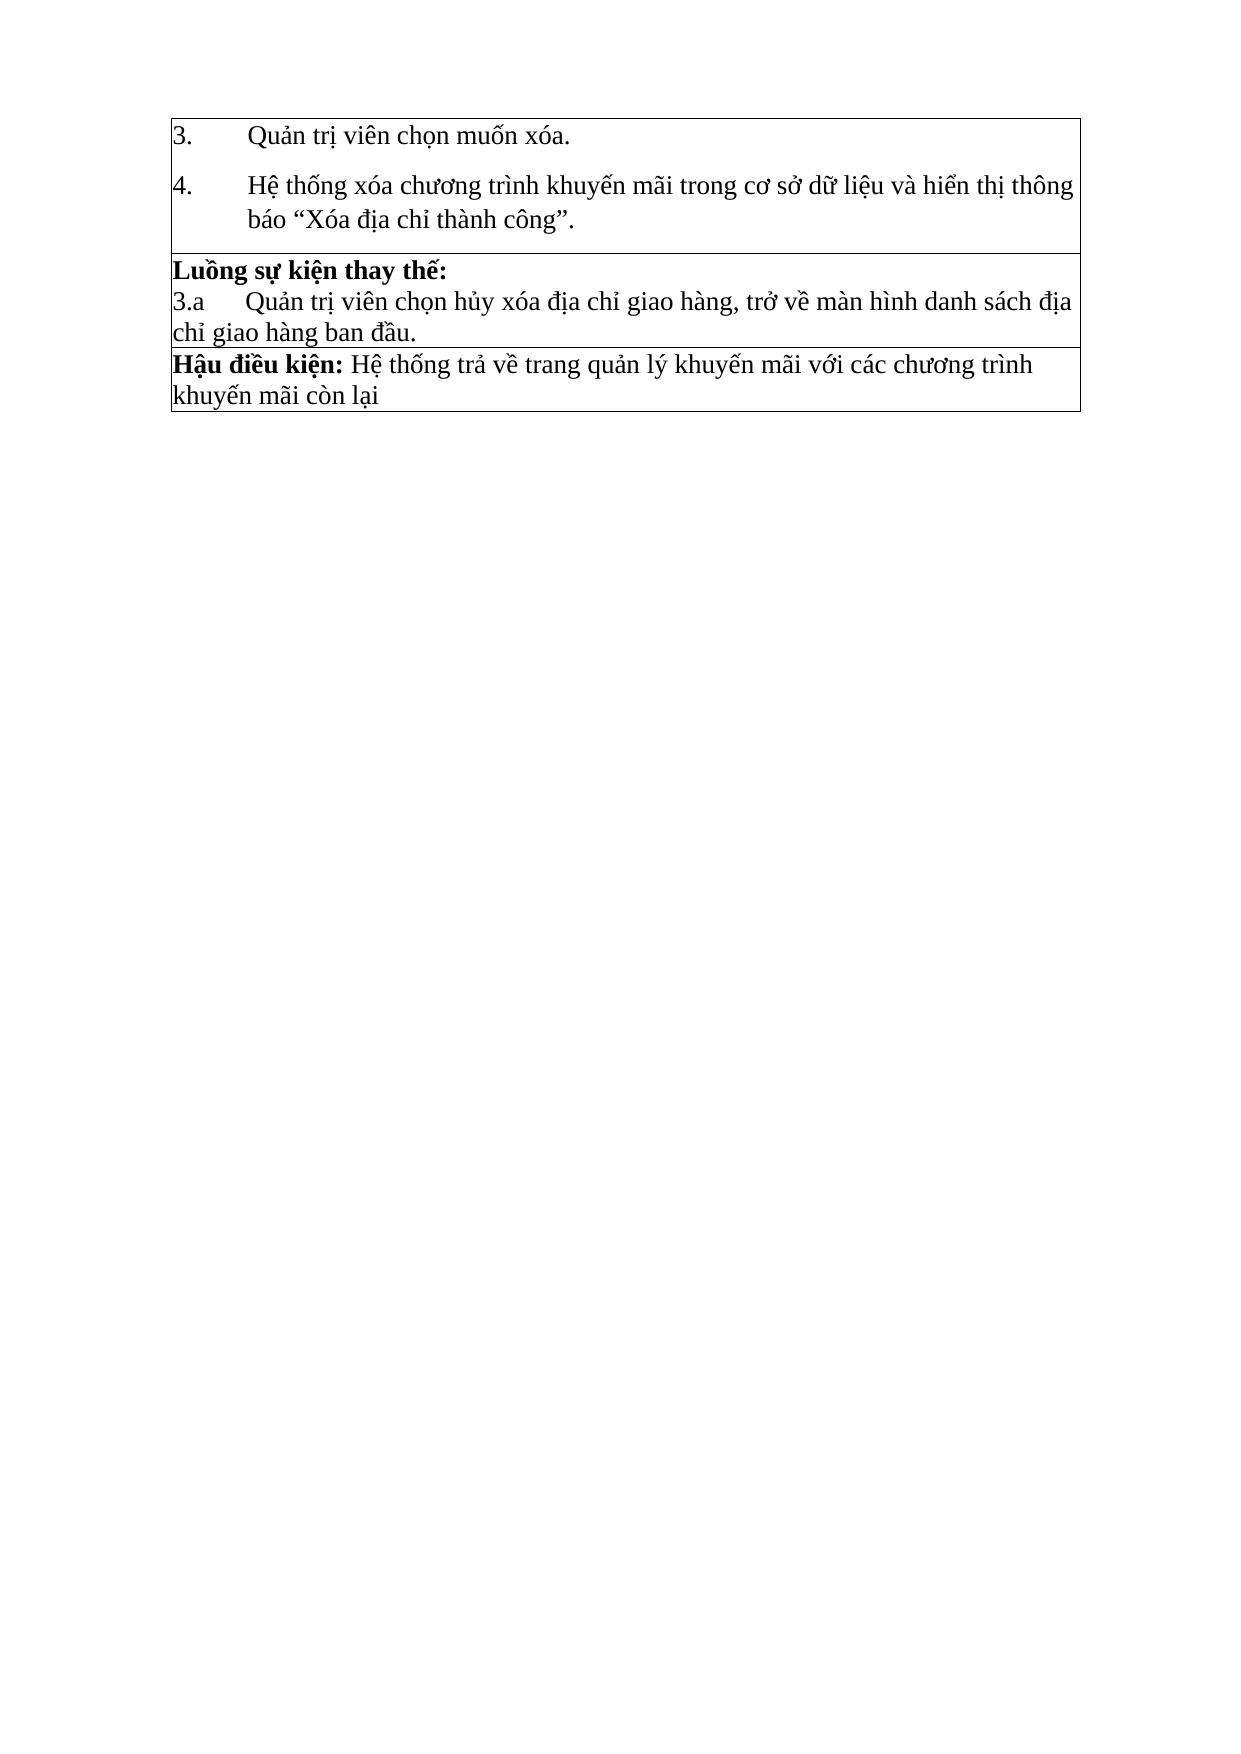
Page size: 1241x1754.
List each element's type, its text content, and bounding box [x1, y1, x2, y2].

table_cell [172, 119, 1080, 253]
table_cell Hậu điều kiện: Hệ thống trả về trang quản lý khuyến mãi với các chương trình khuyến mãi còn lại [172, 348, 1080, 411]
table_cell Luồng sự kiện thay thế: 3.a Quản trị viên chọn hủy xóa địa chỉ giao hàng, trở về màn hình danh sách địa chỉ giao hàng ban đầu. [172, 254, 1080, 347]
